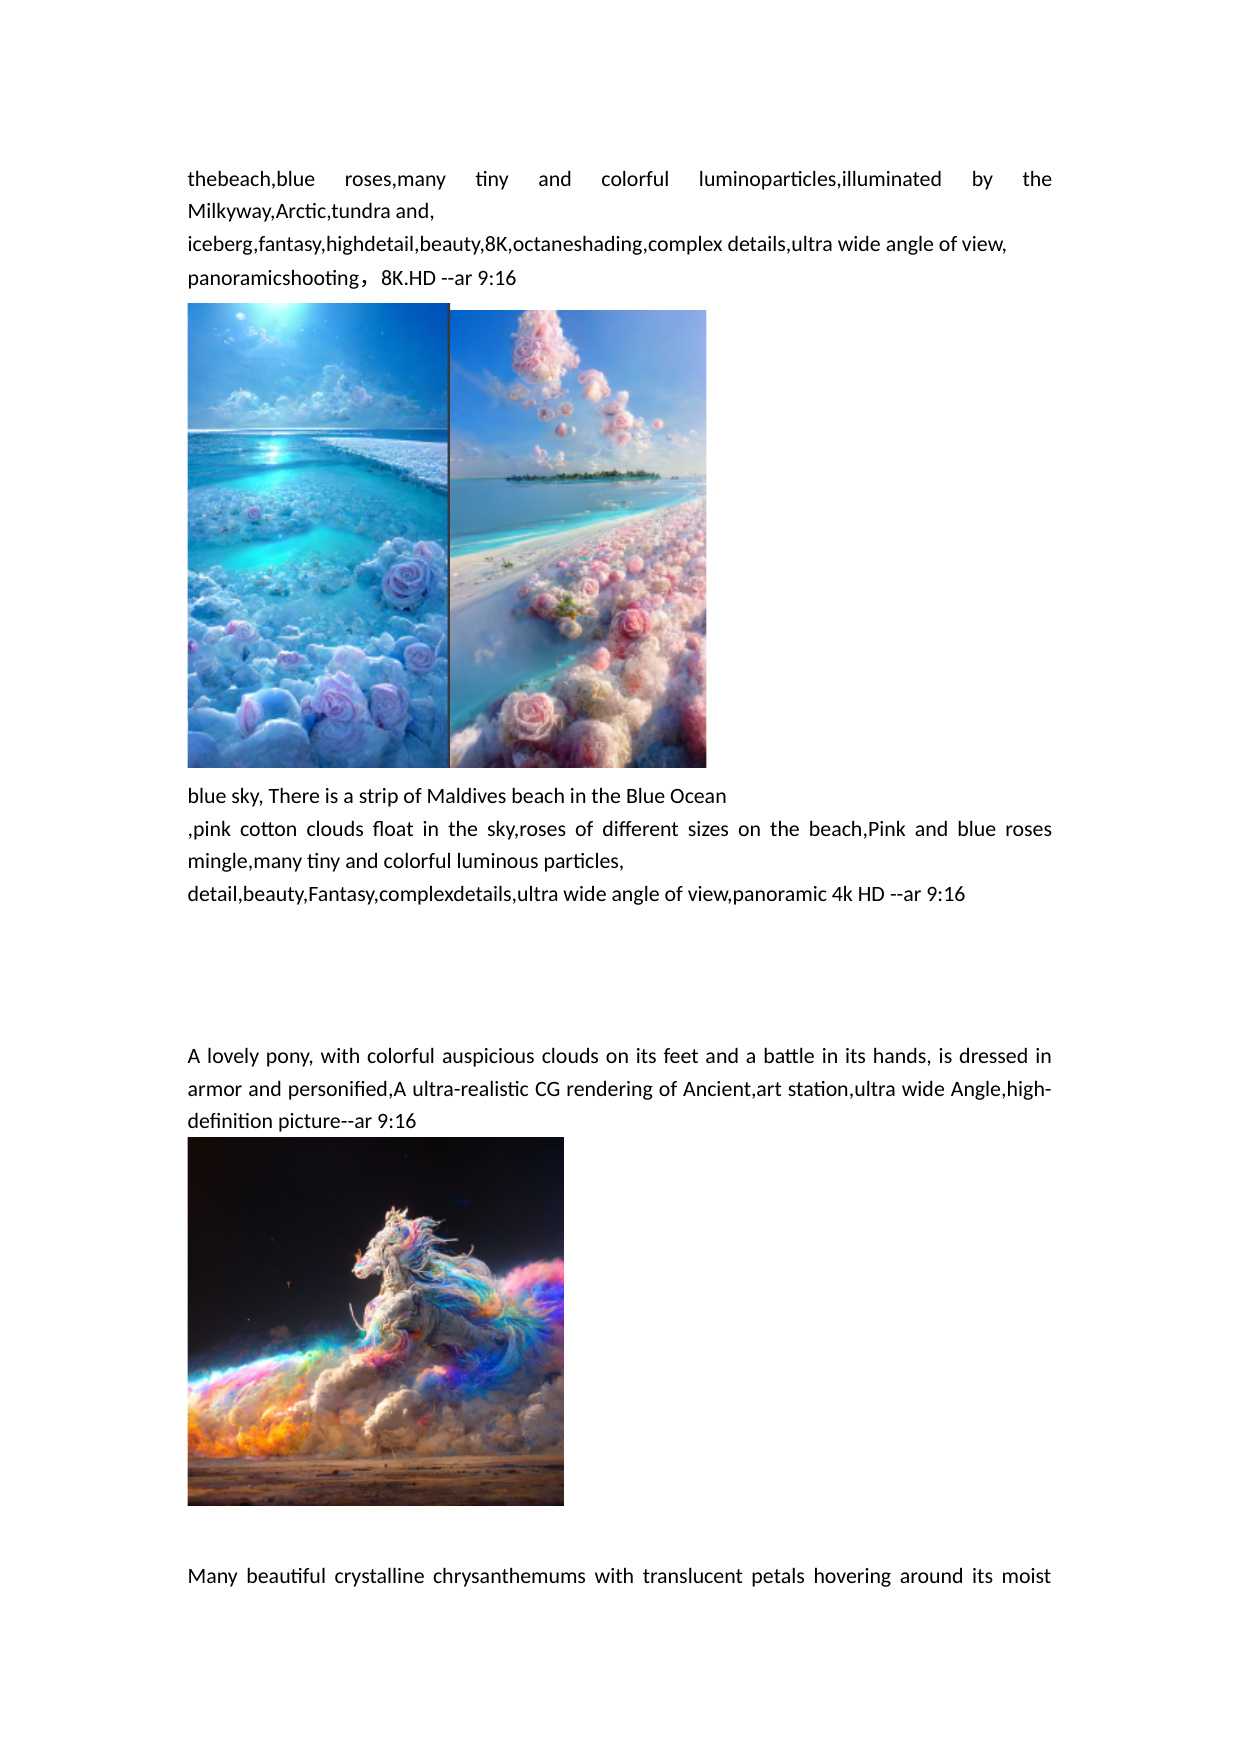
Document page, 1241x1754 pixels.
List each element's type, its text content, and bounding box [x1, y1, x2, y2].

text iceberg,fantasy,highdetail,beauty,8K,octaneshading,complex details,ultra wide angle of view, [187, 227, 1053, 259]
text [187, 162, 1053, 227]
text panoramicshooting，8K.HD --ar 9:16 [187, 259, 1053, 292]
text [187, 1559, 1053, 1592]
text detail,beauty,Fantasy,complexdetails,ultra wide angle of view,panoramic 4k HD --ar 9:16 [187, 877, 1053, 909]
picture [187, 1137, 564, 1506]
text A lovely pony, with colorful auspicious clouds on its feet and a battle in its hands, is dressed in armor and personified,A ultra-realistic CG rendering of Ancient,art station,ultra wide Angle,high-definition picture--ar 9:16 [187, 1039, 1053, 1137]
text ,pink cotton clouds float in the sky,roses of different sizes on the beach,Pink and blue roses mingle,many tiny and colorful luminous particles, [187, 812, 1053, 877]
picture [187, 303, 707, 768]
text blue sky, There is a strip of Maldives beach in the Blue Ocean [187, 779, 1053, 812]
